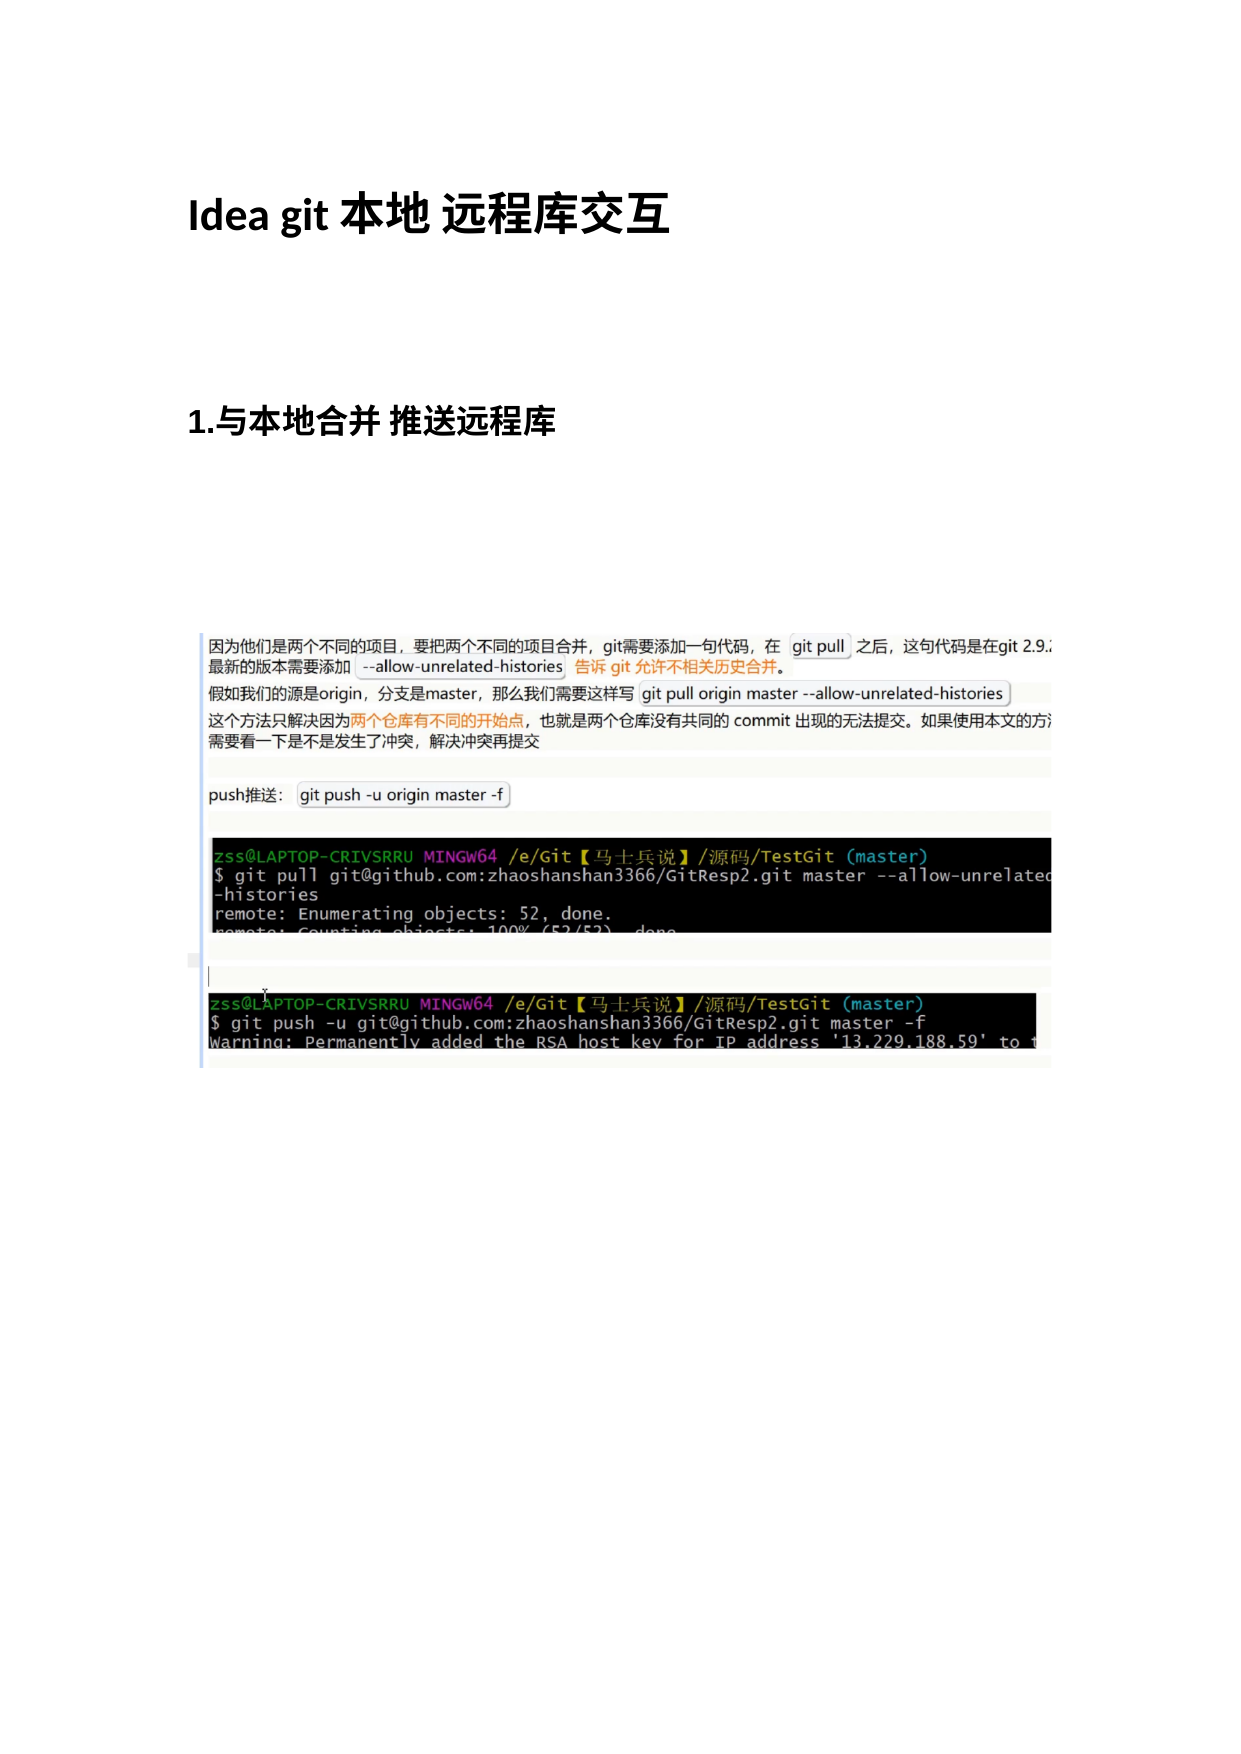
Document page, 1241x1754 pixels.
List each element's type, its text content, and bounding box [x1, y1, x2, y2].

subtitle 1.与本地合并 推送远程库 [187, 387, 1053, 452]
subtitle Idea git 本地 远程库交互 [187, 162, 1053, 259]
picture [187, 633, 1052, 1068]
